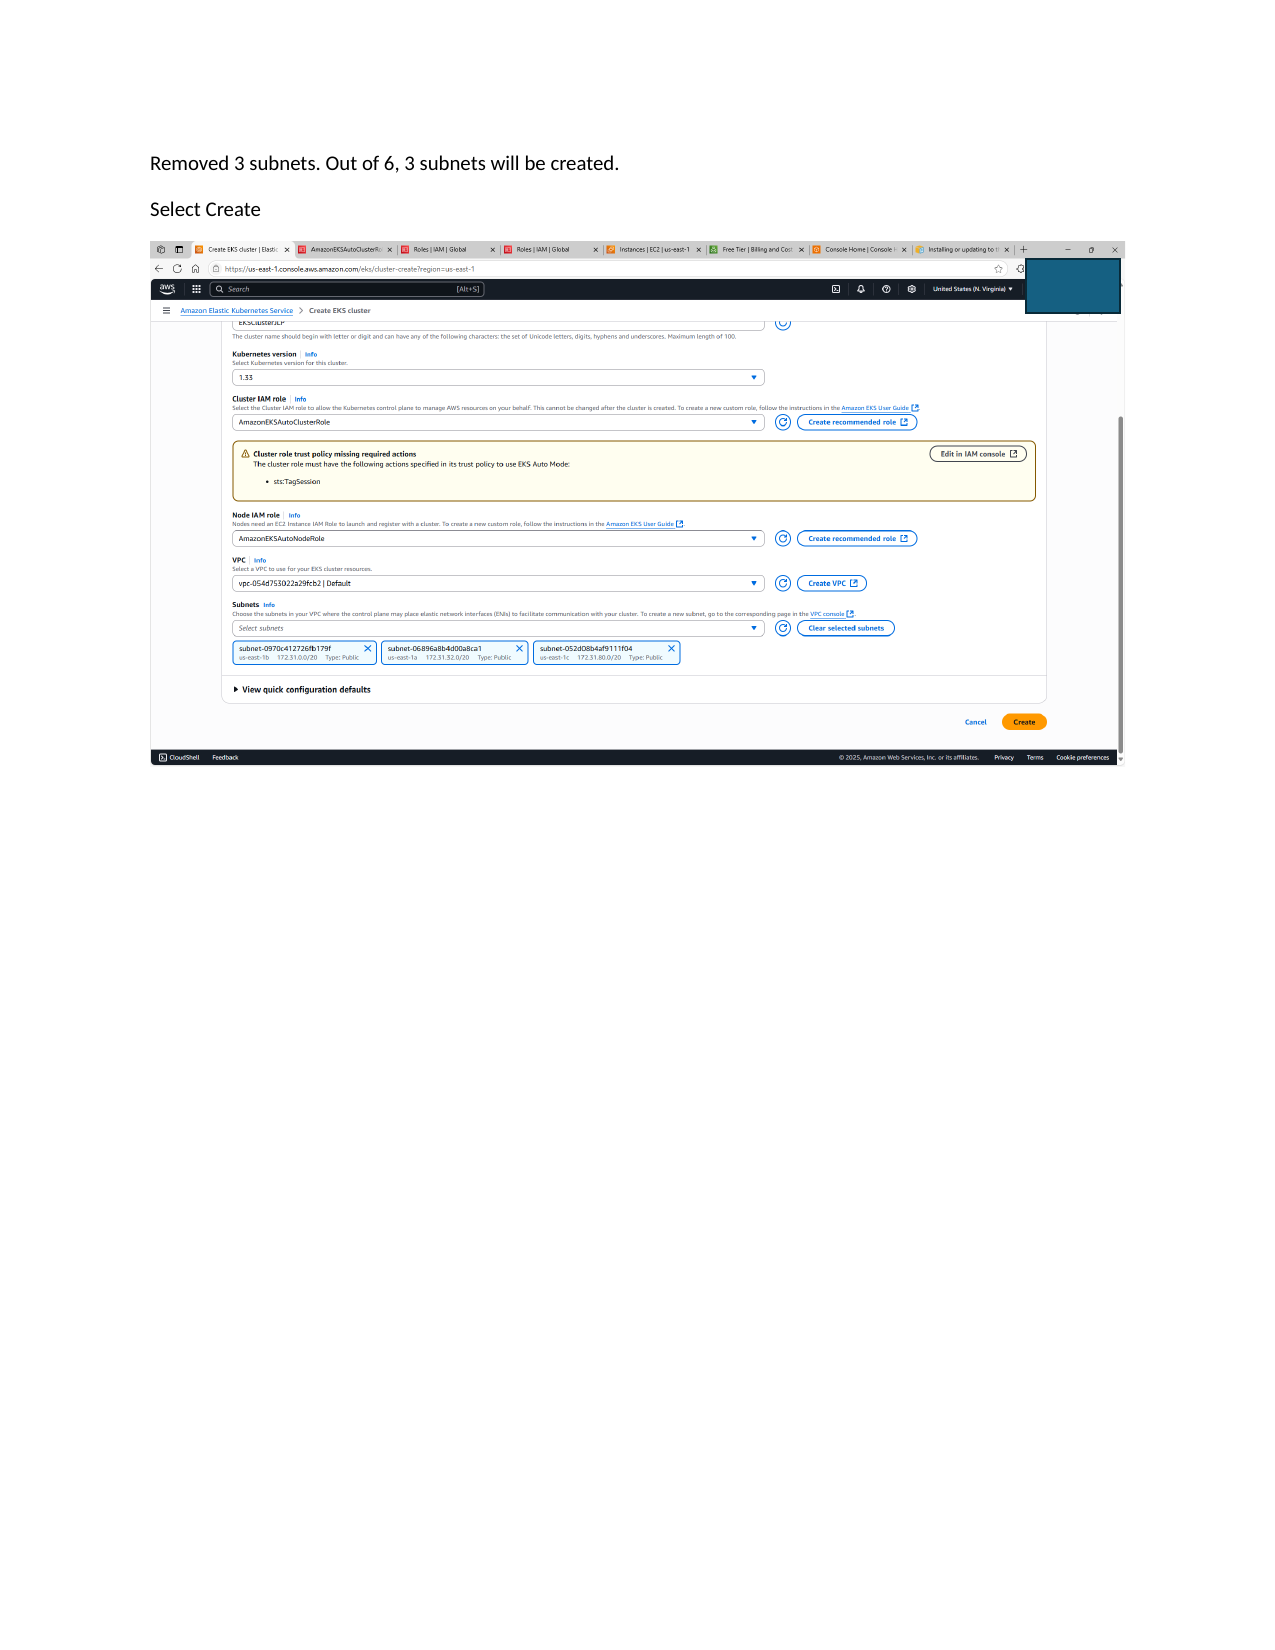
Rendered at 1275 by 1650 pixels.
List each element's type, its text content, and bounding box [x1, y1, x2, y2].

text Select Create [150, 196, 1125, 221]
text Removed 3 subnets. Out of 6, 3 subnets will be created. [150, 150, 1125, 175]
picture [150, 241, 1125, 767]
